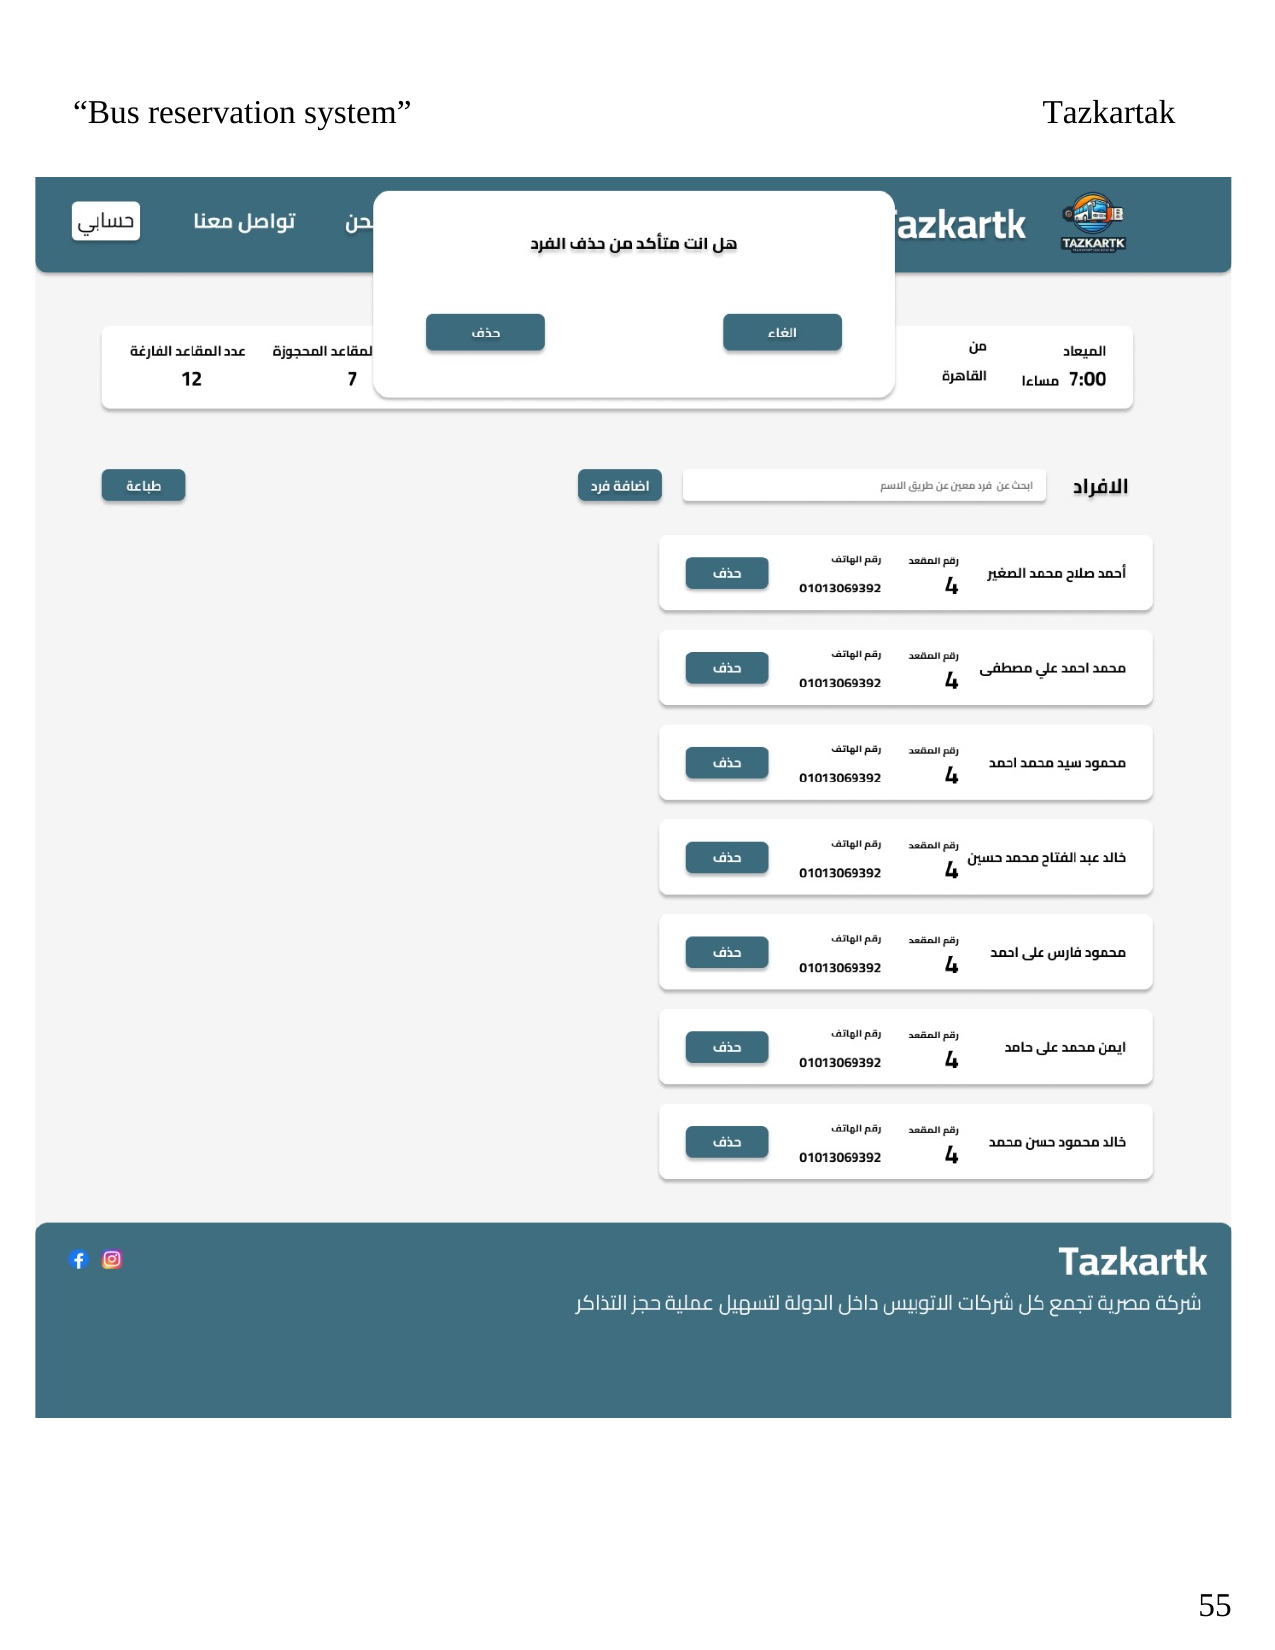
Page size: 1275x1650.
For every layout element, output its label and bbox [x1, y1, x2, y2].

picture [35, 177, 1232, 1418]
